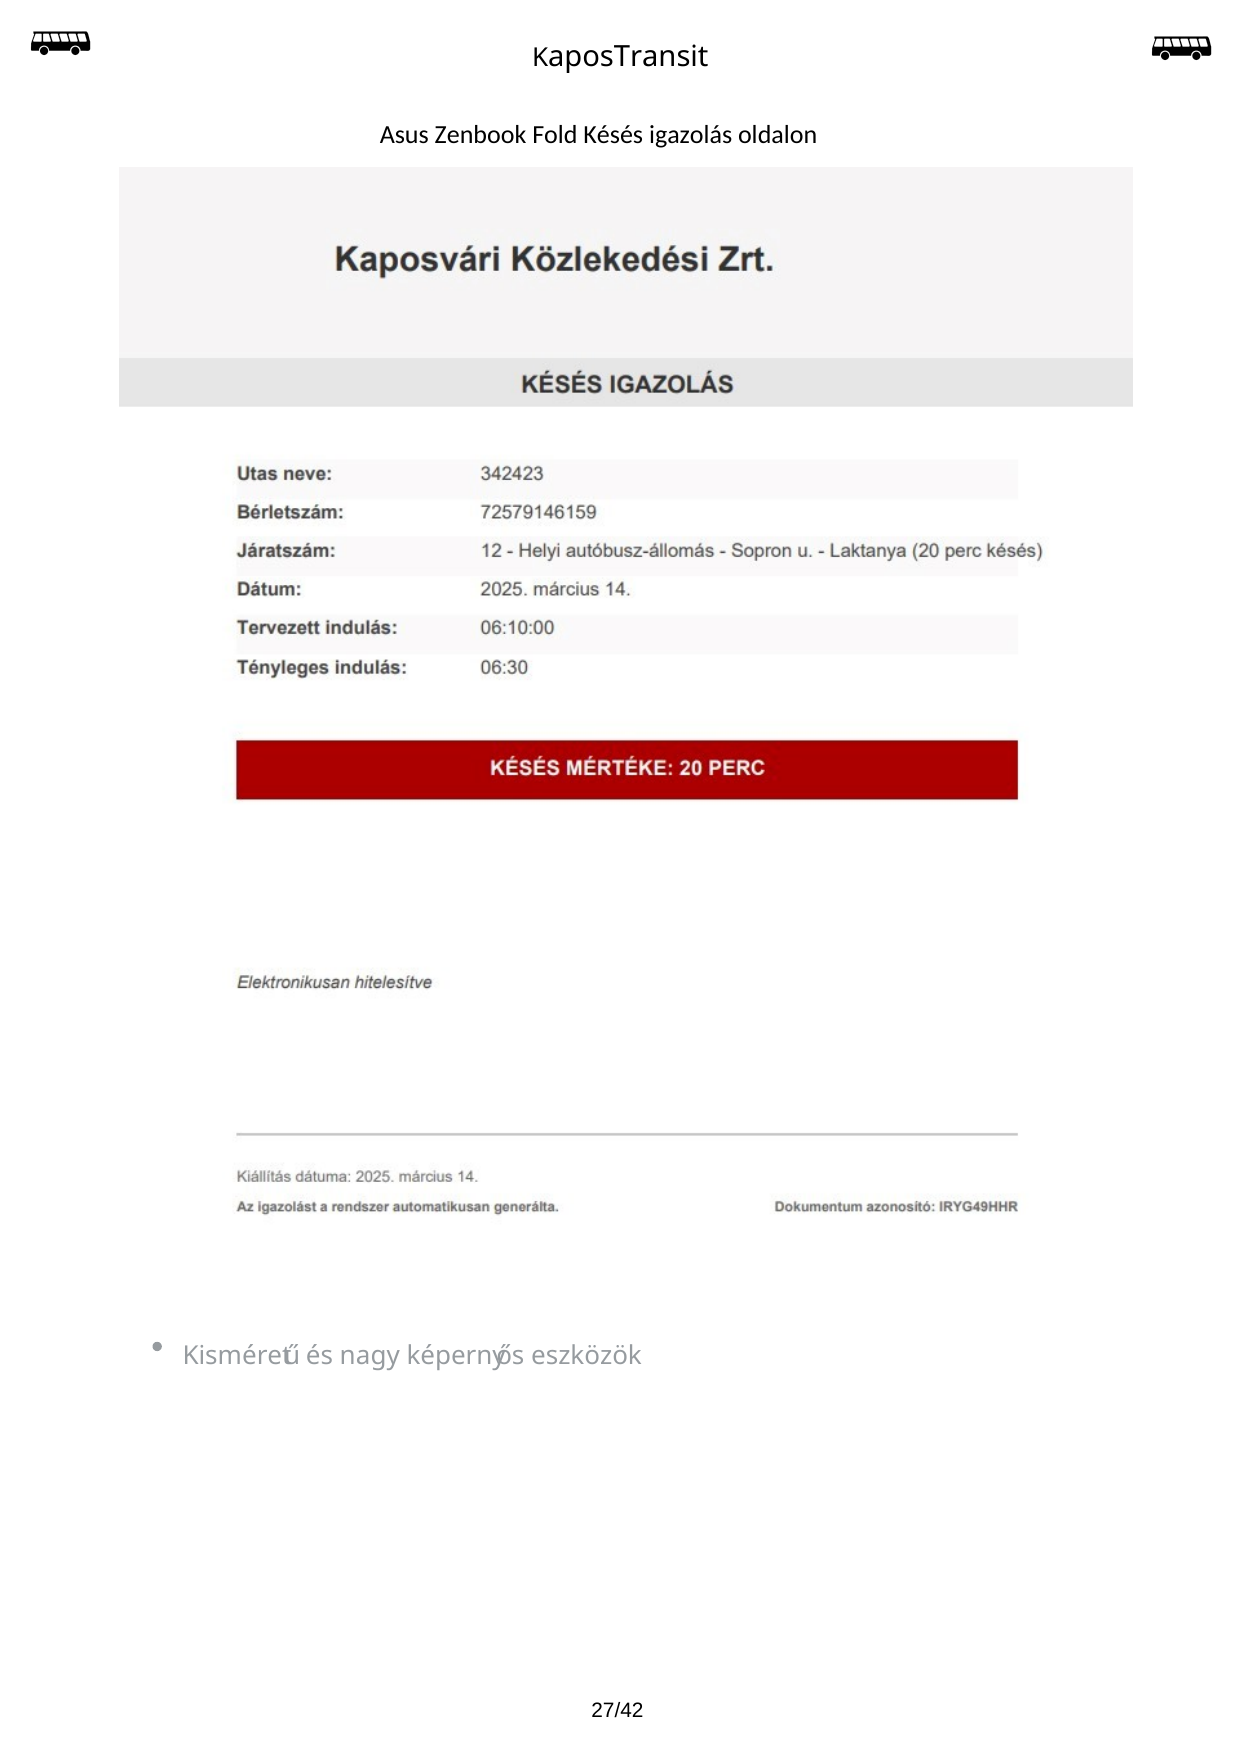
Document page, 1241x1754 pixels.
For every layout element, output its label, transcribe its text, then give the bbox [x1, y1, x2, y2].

subtitle Asus Zenbook Fold Késés igazolás oldalon [379, 118, 1122, 150]
picture [119, 167, 1133, 1291]
picture [1, 15, 120, 67]
picture [1122, 20, 1241, 72]
